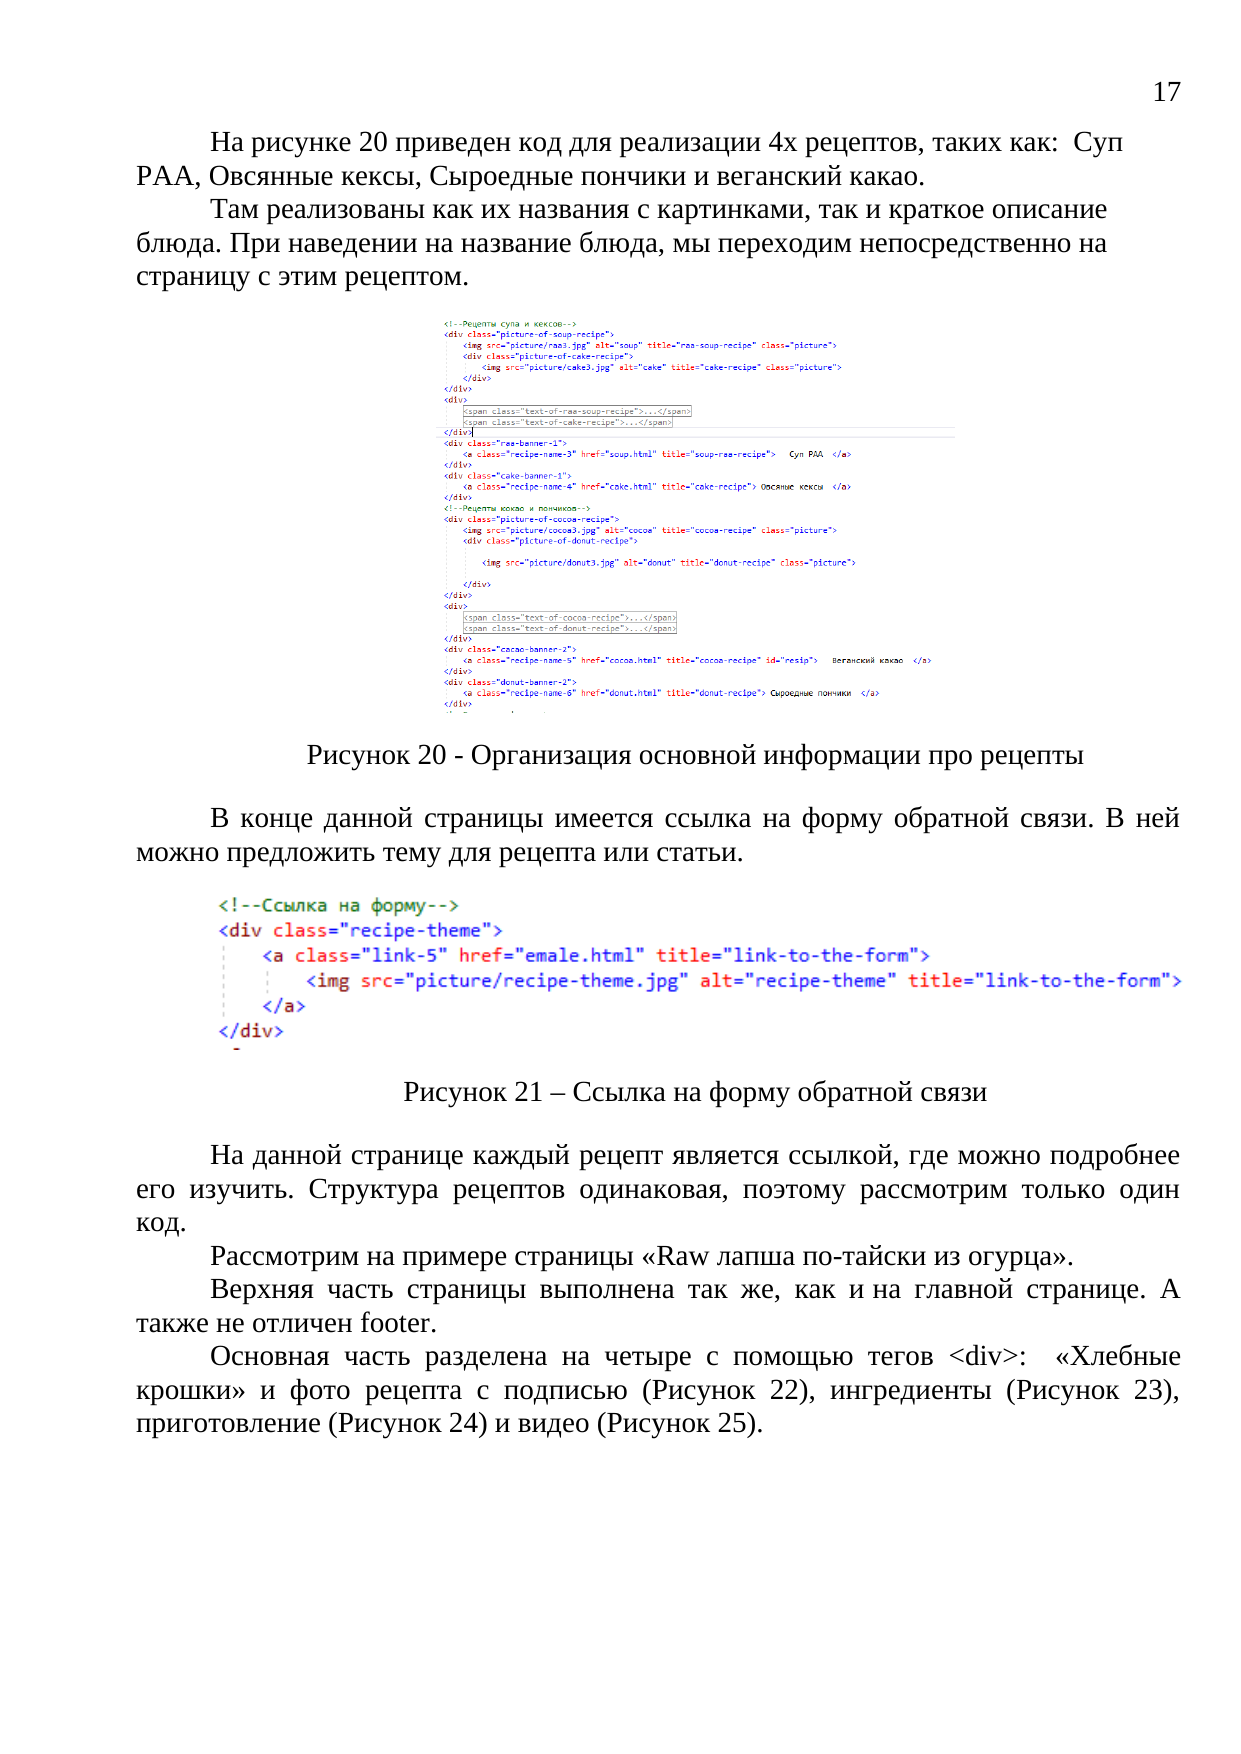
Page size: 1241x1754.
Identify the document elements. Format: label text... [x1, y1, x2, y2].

text Основная часть разделена на четыре с помощью тегов <div>: «Хлебные крошки» и фото рецепта с подписью (Рисунок 22), ингредиенты (Рисунок 23), приготовление (Рисунок 24) и видео (Рисунок 25). [136, 1338, 1181, 1439]
text Верхняя часть страницы выполнена так же, как и на главной странице. А также не отличен footer. [136, 1271, 1181, 1338]
text Рисунок 20 - Организация основной информации про рецепты [136, 737, 1181, 771]
picture [209, 896, 1212, 1050]
text Рисунок 21 – Ссылка на форму обратной связи [136, 1074, 1181, 1108]
text В конце данной страницы имеется ссылка на форму обратной связи. В ней можно предложить тему для рецепта или статьи. [136, 800, 1181, 867]
text На рисунке 20 приведен код для реализации 4х рецептов, таких как: Суп РАА, Овсянные кексы, Сыроедные пончики и веганский какао. [136, 124, 1181, 191]
text На данной странице каждый рецепт является ссылкой, где можно подробнее его изучить. Структура рецептов одинаковая, поэтому рассмотрим только один код. [136, 1137, 1181, 1238]
text Рассмотрим на примере страницы «Raw лапша по-тайски из огурца». [136, 1238, 1181, 1271]
picture [436, 321, 955, 713]
text Там реализованы как их названия с картинками, так и краткое описание блюда. При наведении на название блюда, мы переходим непосредственно на страницу с этим рецептом. [136, 191, 1181, 292]
